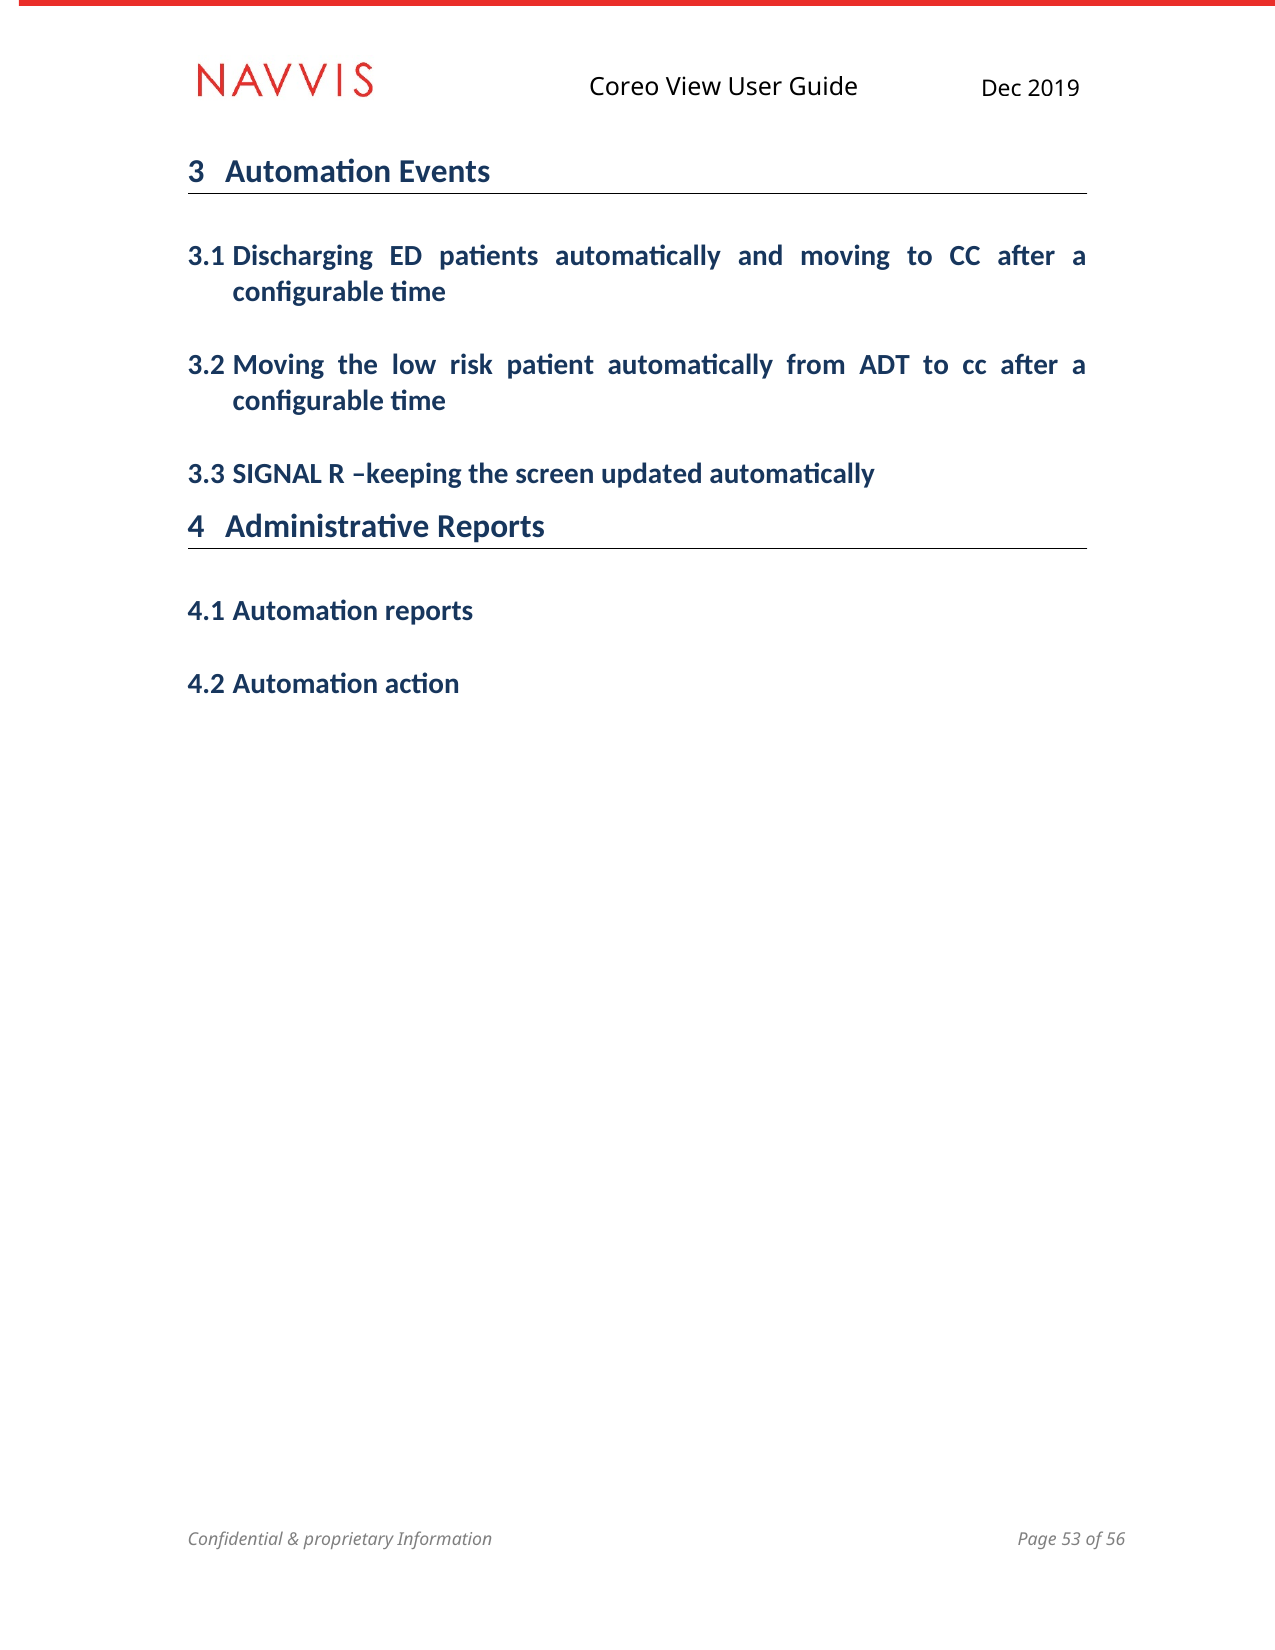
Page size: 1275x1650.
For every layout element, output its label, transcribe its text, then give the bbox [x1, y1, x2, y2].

subtitle Automation Events [187, 150, 1087, 194]
subtitle Administrative Reports [187, 505, 1087, 549]
subtitle Automation action [187, 666, 1087, 701]
picture [187, 55, 383, 104]
subtitle SIGNAL R –keeping the screen updated automatically [187, 455, 1087, 491]
subtitle Automation reports [187, 592, 1087, 628]
subtitle Discharging ED patients automatically and moving to CC after a configurable time [187, 237, 1087, 309]
subtitle Moving the low risk patient automatically from ADT to cc after a configurable time [187, 346, 1087, 417]
